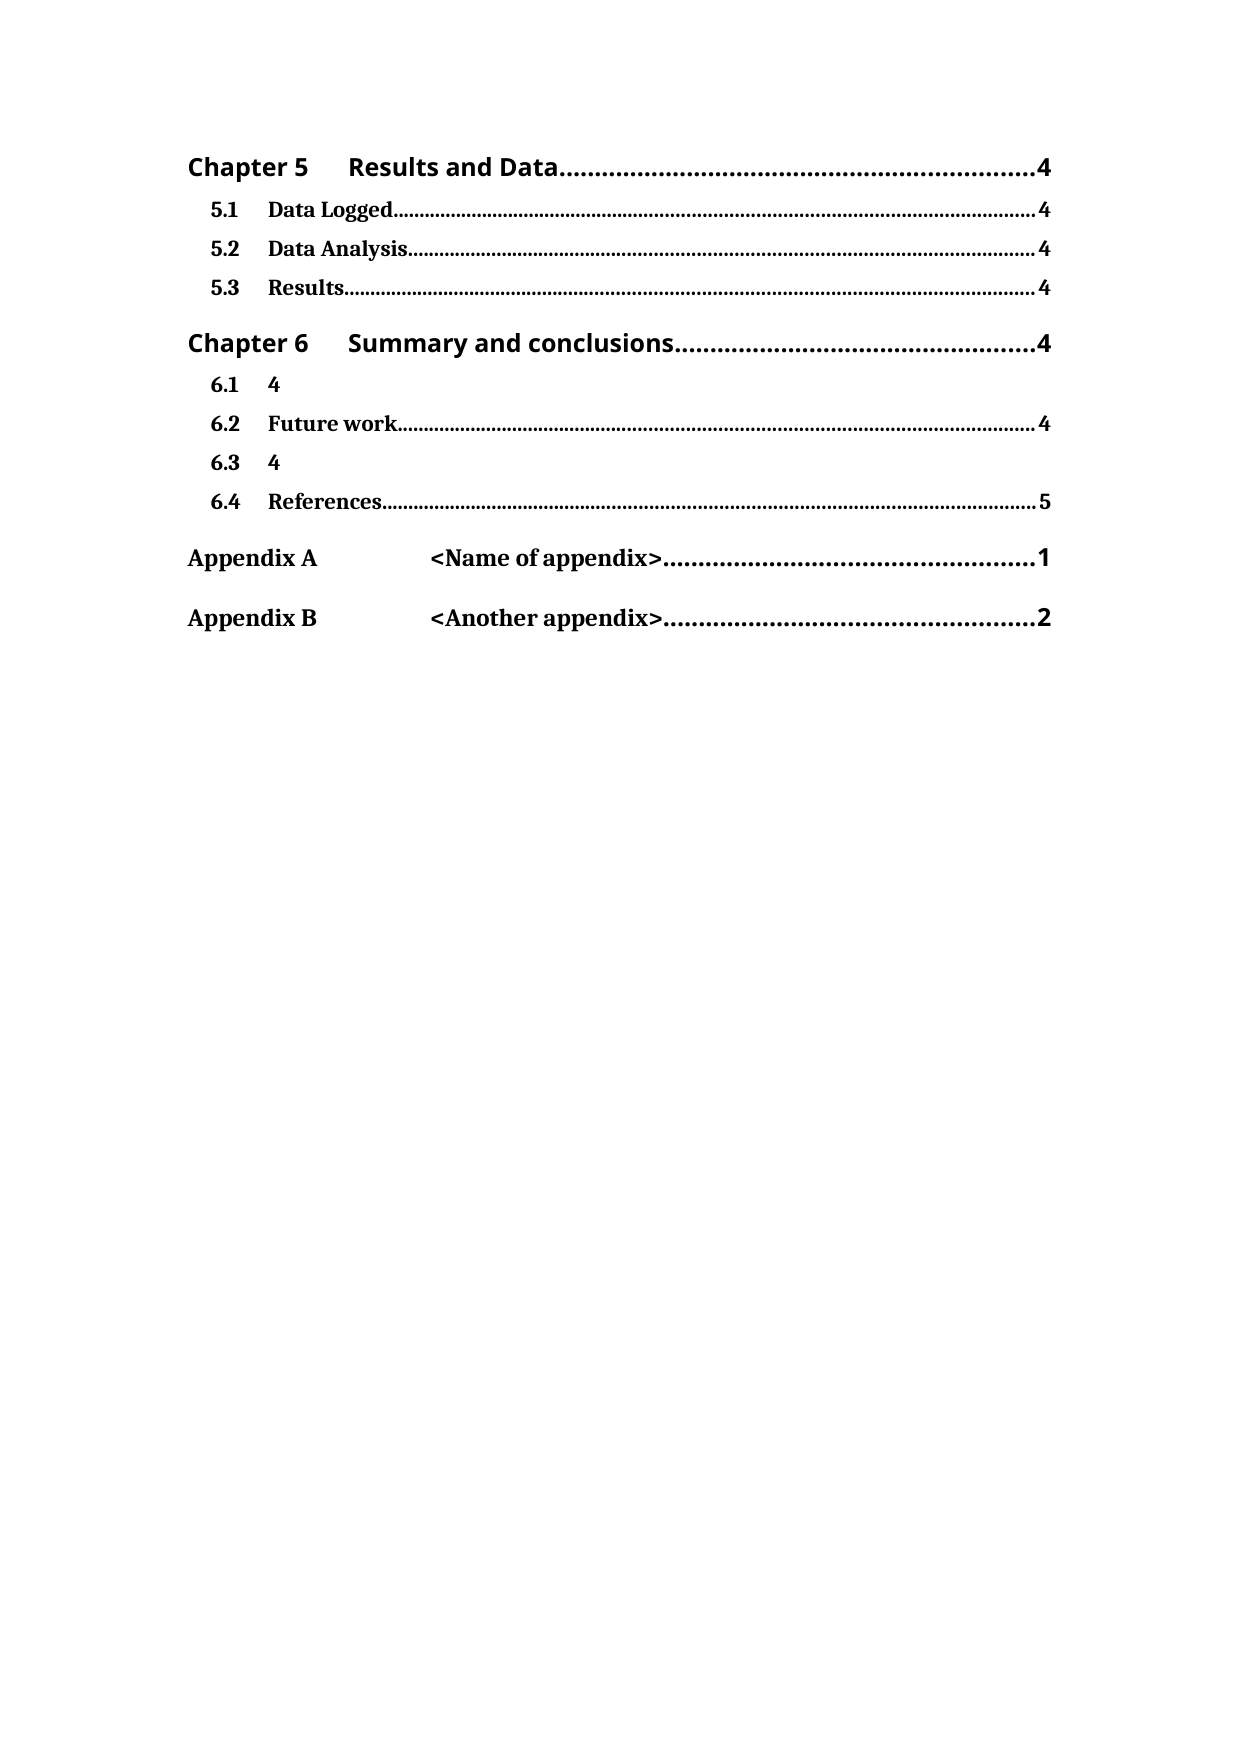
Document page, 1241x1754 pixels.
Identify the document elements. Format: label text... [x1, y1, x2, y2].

text 5.2 Data Analysis 4 [211, 235, 1053, 262]
text Chapter 6 Summary and conclusions 4 [187, 326, 1053, 360]
text 6.3 4 [211, 450, 1053, 476]
text Chapter 5 Results and Data 4 [187, 150, 1053, 184]
text Appendix A <Name of appendix> 1 [187, 540, 1053, 574]
text 6.2 Future work 4 [211, 411, 1053, 437]
text 5.3 Results 4 [211, 274, 1053, 301]
text 5.1 Data Logged 4 [211, 197, 1053, 223]
text 6.4 References 5 [211, 489, 1053, 515]
text 6.1 4 [211, 372, 1053, 398]
text Appendix B <Another appendix> 2 [187, 599, 1053, 633]
